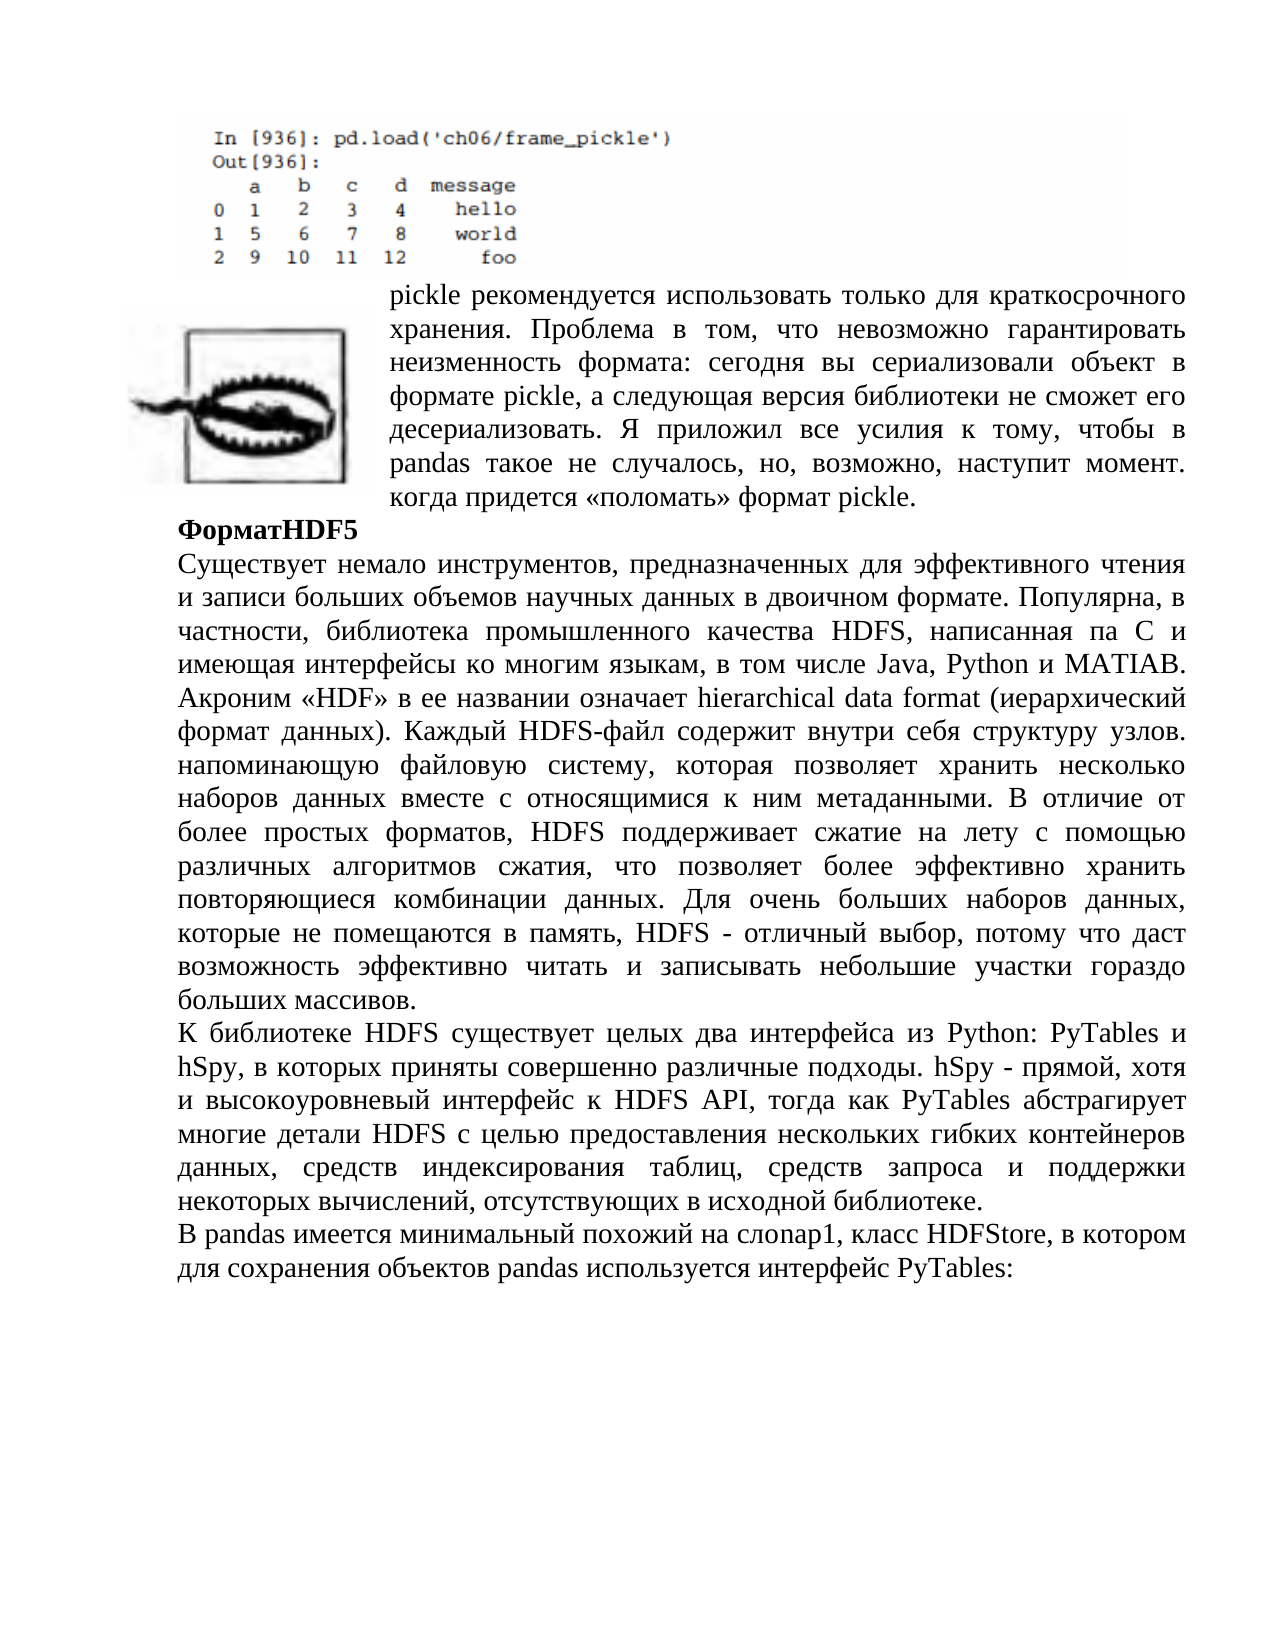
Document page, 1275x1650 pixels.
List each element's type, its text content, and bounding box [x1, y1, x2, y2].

picture [120, 308, 371, 497]
text В pandas имеется минимальный похожий на слоnар1, класс HDFStore, в котором для сохранения объектов pandas используется интерфейс РуТаblеs: [177, 1217, 1186, 1284]
text pickle рекомендуется использовать только для краткосрочного хранения. Проблема в том, что невозможно гарантировать неизменность формата: сегодня вы сериализовали объект в формате pickle, а следующая версия библиотеки не сможет его десериализовать. Я приложил все усилия к тому, чтобы в pandas такое не случалось, но, возможно, наступит момент. когда придется «поломать» формат pickle. [177, 277, 1186, 512]
text К библиотеке HDFS существует целых два интерфейса из Python: РуТаblеs и hSpy, в которых приняты совершенно различные подходы. hSpy - прямой, хотя и высокоуровневый интерфейс к HDFS API, тогда как РуТаblеs абстрагирует многие детали HDFS с целью предоставления нескольких гибких контейнеров данных, средств индексирования таблиц, средств запроса и поддержки некоторых вычислений, отсутствующих в исходной библиотеке. [177, 1015, 1186, 1217]
text Существует немало инструментов, предназначенных для эффективного чтения и записи больших объемов научных данных в двоичном формате. Популярна, в частности, библиотека промышленного качества HDFS, написанная па С и имеющая интерфейсы ко многим языкам, в том числе Java, Python и MATIAB. Акроним «HDF» в ее названии означает hierarchical data format (иерархический формат данных). Каждый НDFS-файл содержит внутри себя структуру узлов. напоминающую файловую систему, которая позволяет хранить несколько наборов данных вместе с относящимися к ним метаданными. В отличие от более простых форматов, HDFS поддерживает сжатие на лету с помощью различных алгоритмов сжатия, что позволяет более эффективно хранить повторяющиеся комбинации данных. Для очень больших наборов данных, которые не помещаются в память, HDFS - отличный выбор, потому что даст возможность эффективно читать и записывать небольшие участки гораздо больших массивов. [177, 546, 1186, 1015]
text ФорматНDF5 [177, 512, 1186, 546]
picture [177, 118, 1126, 278]
